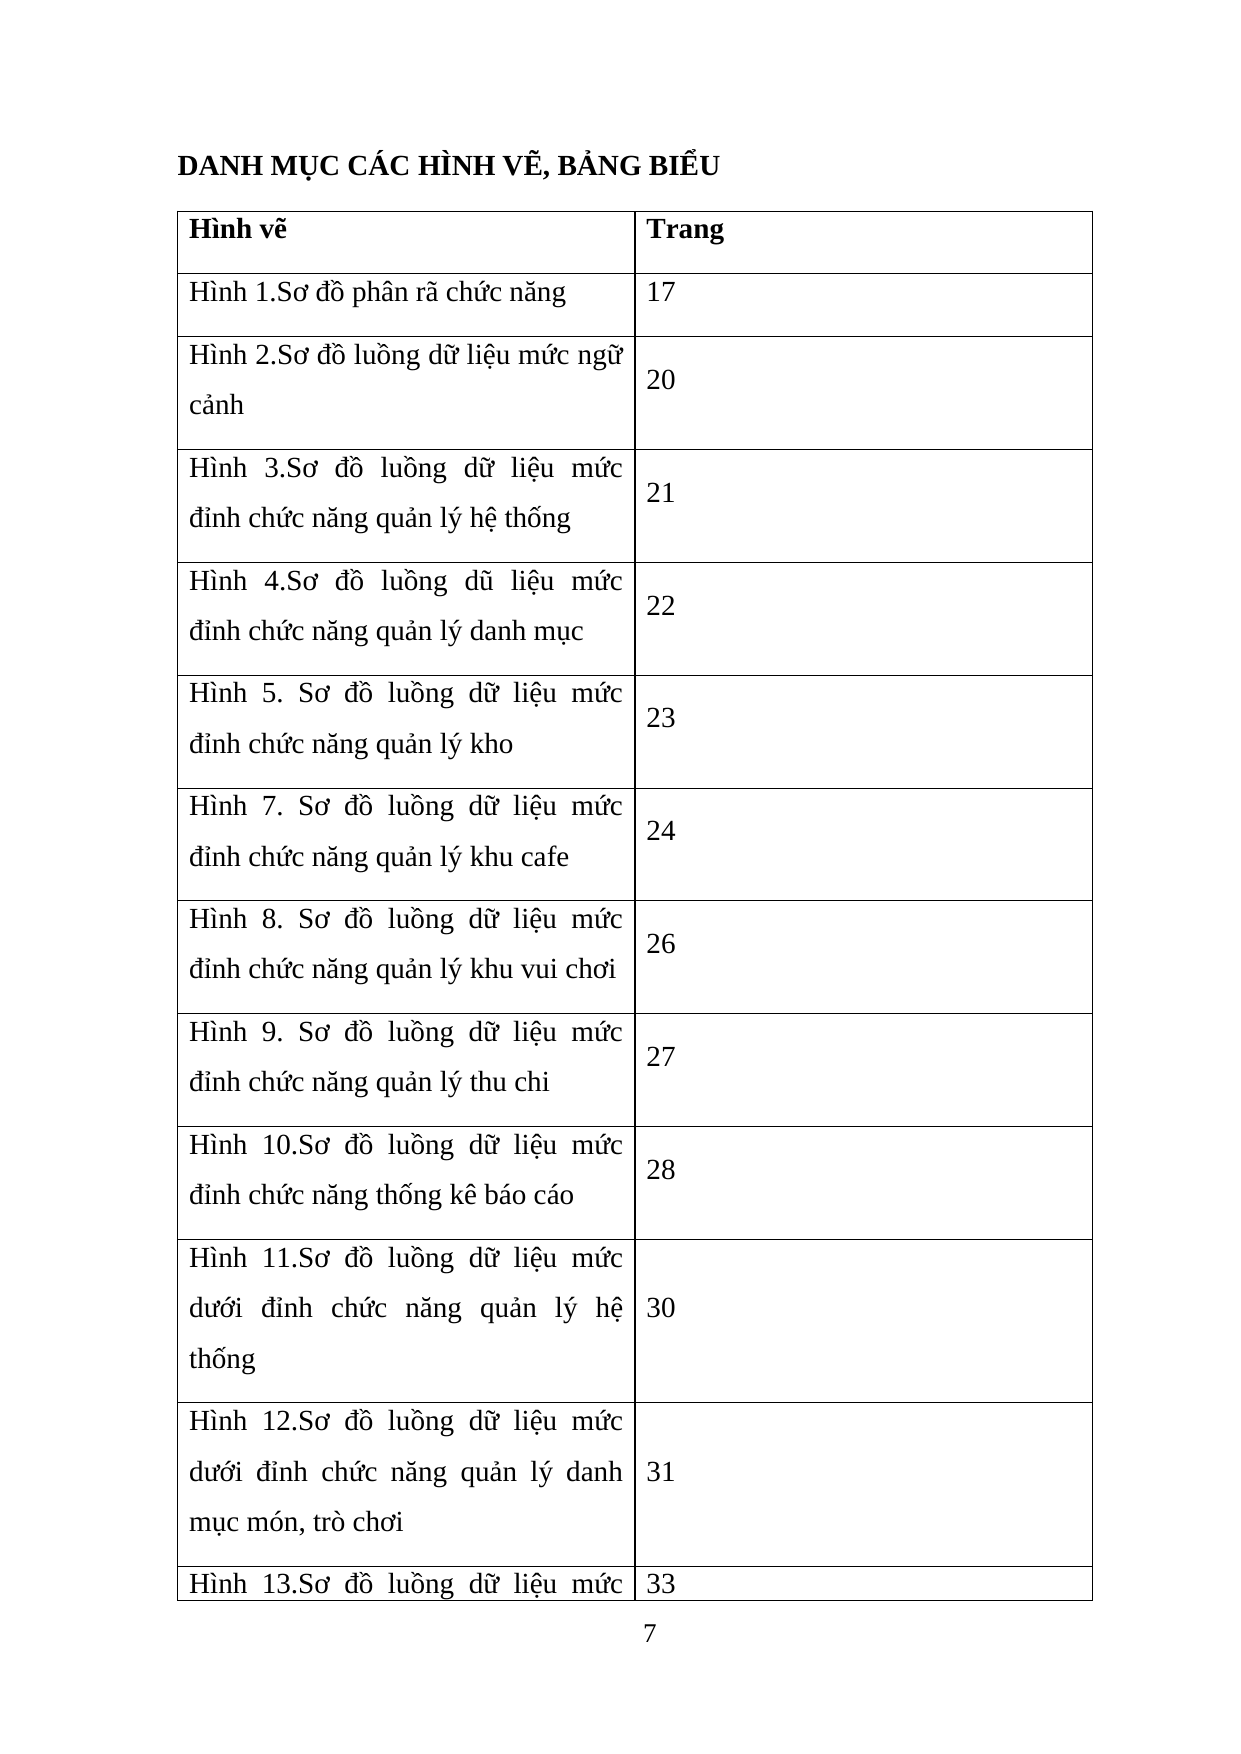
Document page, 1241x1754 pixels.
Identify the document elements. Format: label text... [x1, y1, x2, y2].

table_cell Hình 8. Sơ đồ luồng dữ liệu mức đỉnh chức năng quản lý khu vui chơi [178, 901, 634, 1013]
table_cell 22 [636, 563, 1092, 674]
table_cell 31 [636, 1403, 1092, 1566]
table_cell Hình 12.Sơ đồ luồng dữ liệu mức dưới đỉnh chức năng quản lý danh mục món, trò chơi [178, 1403, 634, 1566]
table_cell Hình 9. Sơ đồ luồng dữ liệu mức đỉnh chức năng quản lý thu chi [178, 1014, 634, 1126]
table_cell 20 [636, 337, 1092, 449]
table_cell Hình 3.Sơ đồ luồng dữ liệu mức đỉnh chức năng quản lý hệ thống [178, 450, 634, 562]
table_cell 33 [636, 1567, 1092, 1600]
subtitle DANH MỤC CÁC HÌNH VẼ, BẢNG BIỂU [177, 148, 1122, 181]
table_cell 27 [636, 1014, 1092, 1126]
table_header Hình vẽ [178, 212, 634, 273]
table_cell Hình 11.Sơ đồ luồng dữ liệu mức dưới đỉnh chức năng quản lý hệ thống [178, 1240, 634, 1402]
table_cell 28 [636, 1127, 1092, 1239]
table_cell 17 [636, 274, 1092, 336]
table_cell Hình 7. Sơ đồ luồng dữ liệu mức đỉnh chức năng quản lý khu cafe [178, 789, 634, 900]
table_cell Hình 5. Sơ đồ luồng dữ liệu mức đỉnh chức năng quản lý kho [178, 676, 634, 787]
table_cell 21 [636, 450, 1092, 562]
table_cell 30 [636, 1240, 1092, 1402]
table_cell 24 [636, 789, 1092, 900]
table_cell Hình 4.Sơ đồ luồng dũ liệu mức đỉnh chức năng quản lý danh mục [178, 563, 634, 674]
table_cell 26 [636, 901, 1092, 1013]
table_cell Hình 2.Sơ đồ luồng dữ liệu mức ngữ cảnh [178, 337, 634, 449]
table_cell Hình 10.Sơ đồ luồng dữ liệu mức đỉnh chức năng thống kê báo cáo [178, 1127, 634, 1239]
table_header Trang [636, 212, 1092, 273]
table_cell Hình 1.Sơ đồ phân rã chức năng [178, 274, 634, 336]
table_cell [178, 1567, 634, 1600]
table_cell 23 [636, 676, 1092, 787]
